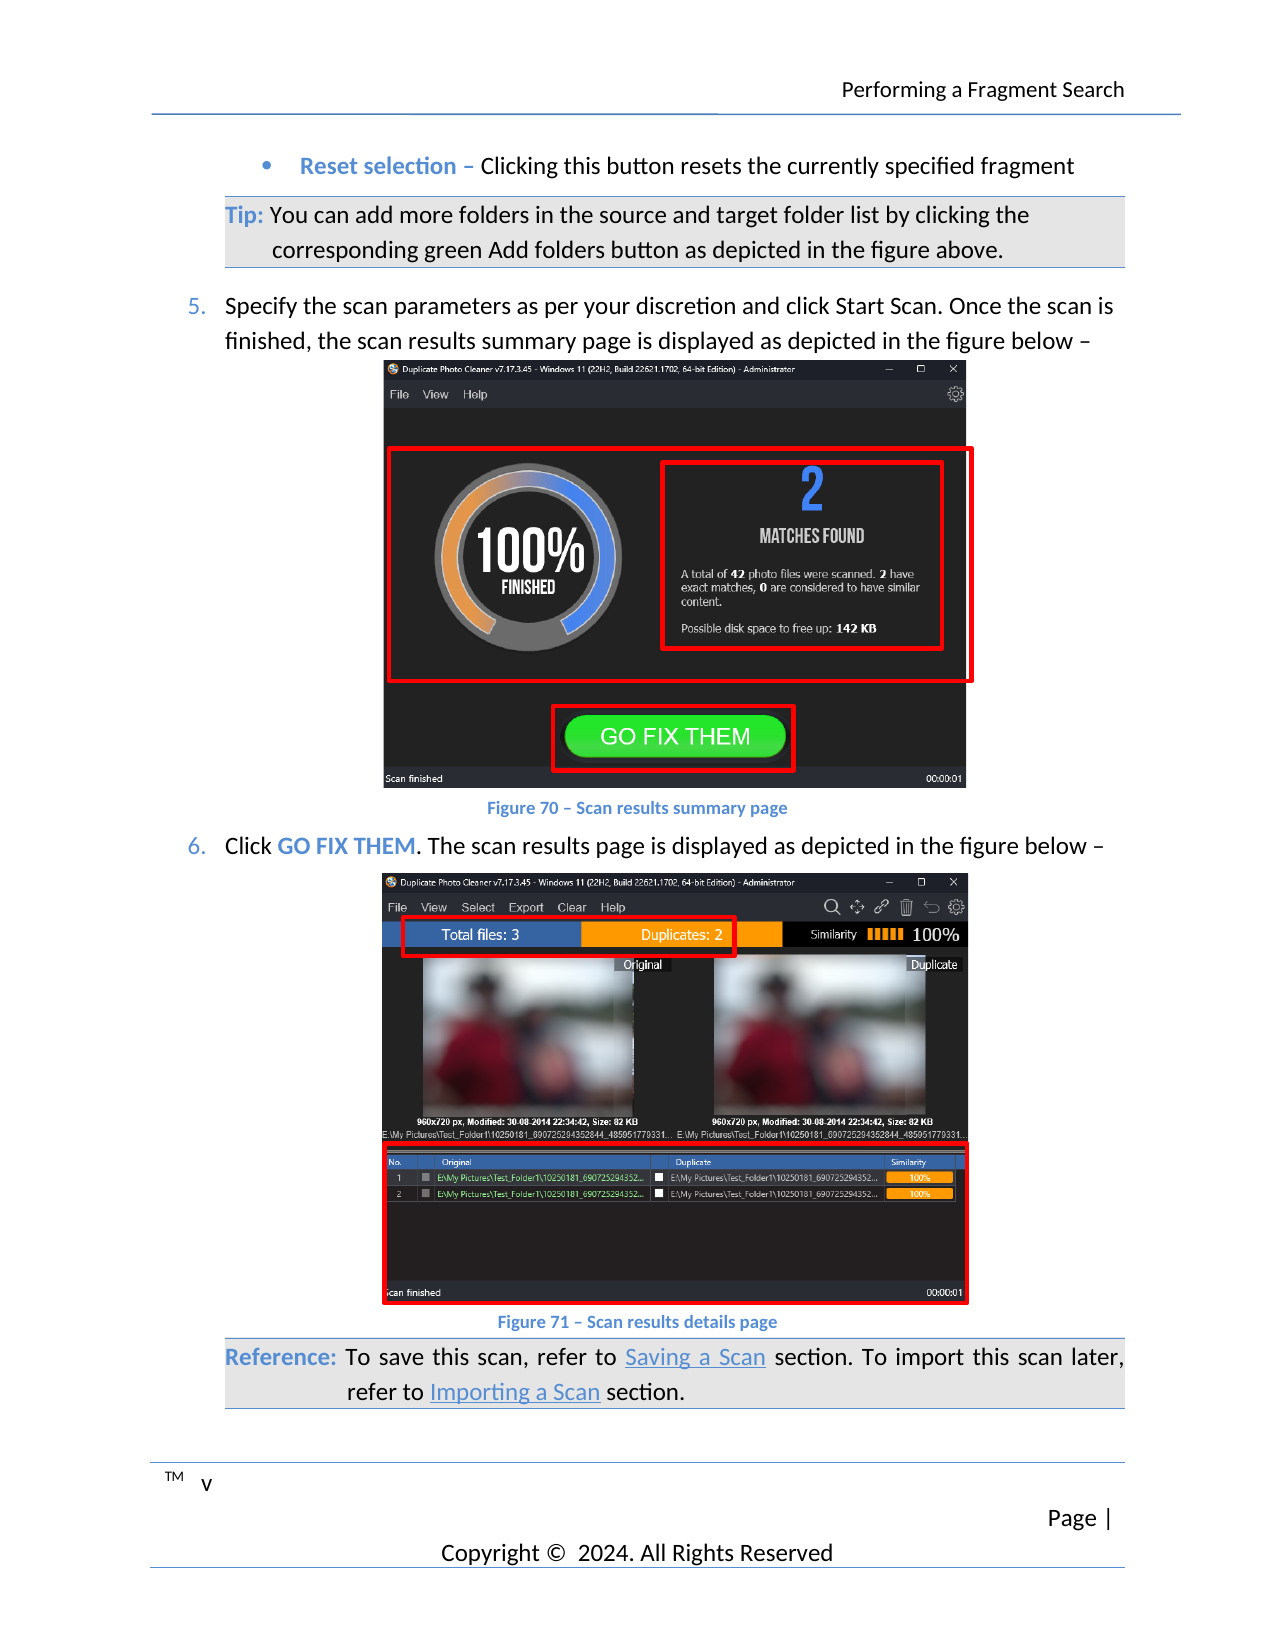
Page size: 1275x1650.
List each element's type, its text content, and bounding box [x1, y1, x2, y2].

text Tip: You can add more folders in the source and target folder list by clicking the corresponding green Add folders button as depicted in the figure above. [225, 197, 1125, 267]
text Figure 70 – Scan results summary page [150, 796, 1125, 819]
picture [391, 451, 967, 679]
list Reset selection – Clicking this button resets the currently specified fragment [262, 150, 1125, 181]
picture [387, 1146, 965, 1301]
picture [383, 360, 967, 788]
text Reference: To save this scan, refer to Saving a Scan section. To import this scan later, refer to Importing a Scan section. [225, 1339, 1125, 1408]
picture [382, 873, 969, 1141]
list Click GO FIX THEM. The scan results page is displayed as depicted in the figure below – [187, 830, 1125, 861]
list Specify the scan parameters as per your discretion and click Start Scan. Once the scan is finished, the scan results summary page is displayed as depicted in the figure below – [187, 291, 1125, 356]
text Figure 71 – Scan results details page [150, 1310, 1125, 1333]
